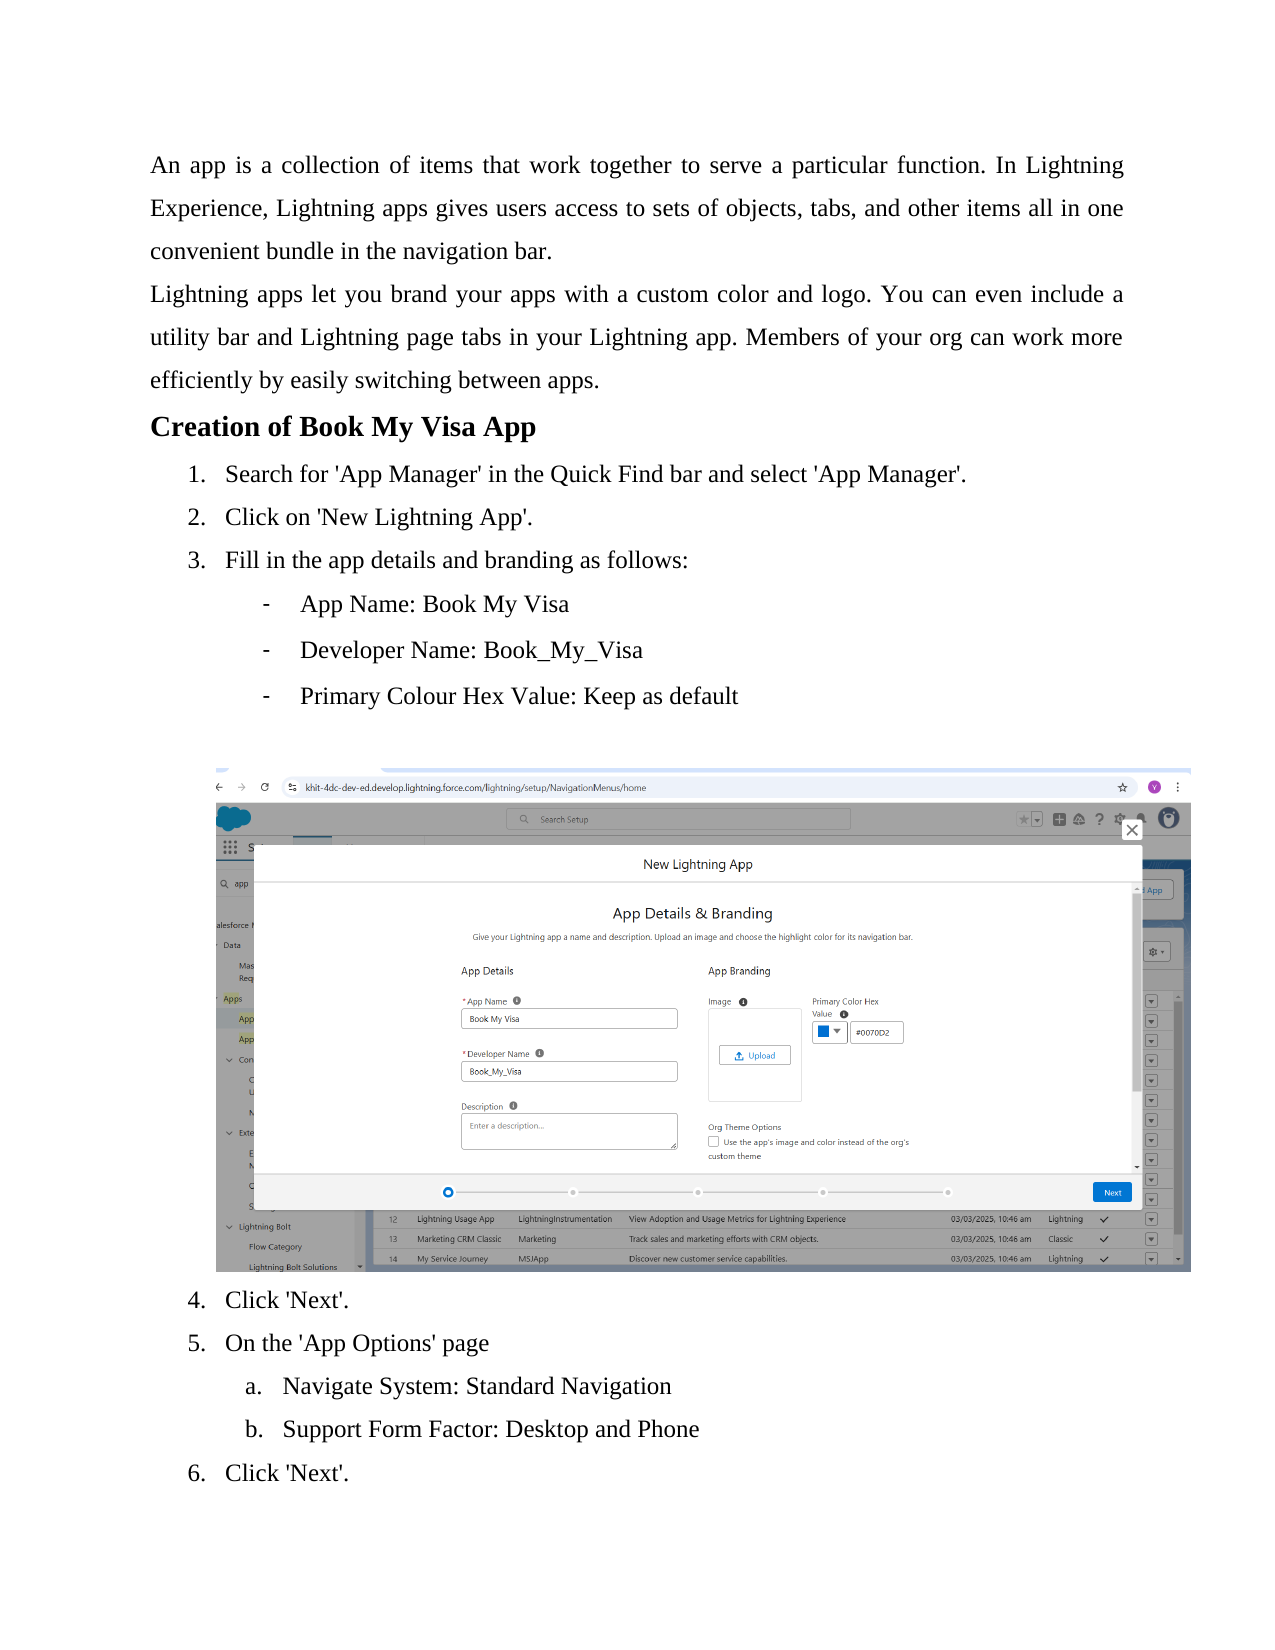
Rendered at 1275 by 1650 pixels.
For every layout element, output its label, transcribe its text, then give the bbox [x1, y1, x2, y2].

list Creation of Book My Visa App [150, 409, 1125, 442]
list Click 'Next'. [187, 1458, 1125, 1486]
list Click on 'New Lightning App'. [187, 502, 1125, 531]
list Lightning apps let you brand your apps with a custom color and logo. You can even include a utility bar and Lightning page tabs in your Lightning app. Members of your org can work more efficiently by easily switching between apps. [150, 279, 1125, 394]
list App Name: Book My Visa [262, 588, 1125, 619]
list An app is a collection of items that work together to serve a particular function. In Lightning Experience, Lightning apps gives users access to sets of objects, tabs, and other items all in one convenient bundle in the navigation bar. [150, 150, 1125, 265]
list Click 'Next'. [187, 1285, 1125, 1314]
list Primary Colour Hex Value: Keep as default [262, 680, 1125, 710]
list Search for 'App Manager' in the Quick Find bar and select 'App Manager'. [187, 459, 1125, 488]
list Developer Name: Book_My_Visa [262, 634, 1125, 665]
list Support Form Factor: Desktop and Phone [245, 1414, 1125, 1443]
list Navigate System: Standard Navigation [245, 1371, 1125, 1400]
picture [216, 768, 1191, 1272]
list Fill in the app details and branding as follows: [187, 545, 1125, 574]
list On the 'App Options' page [187, 1328, 1125, 1357]
